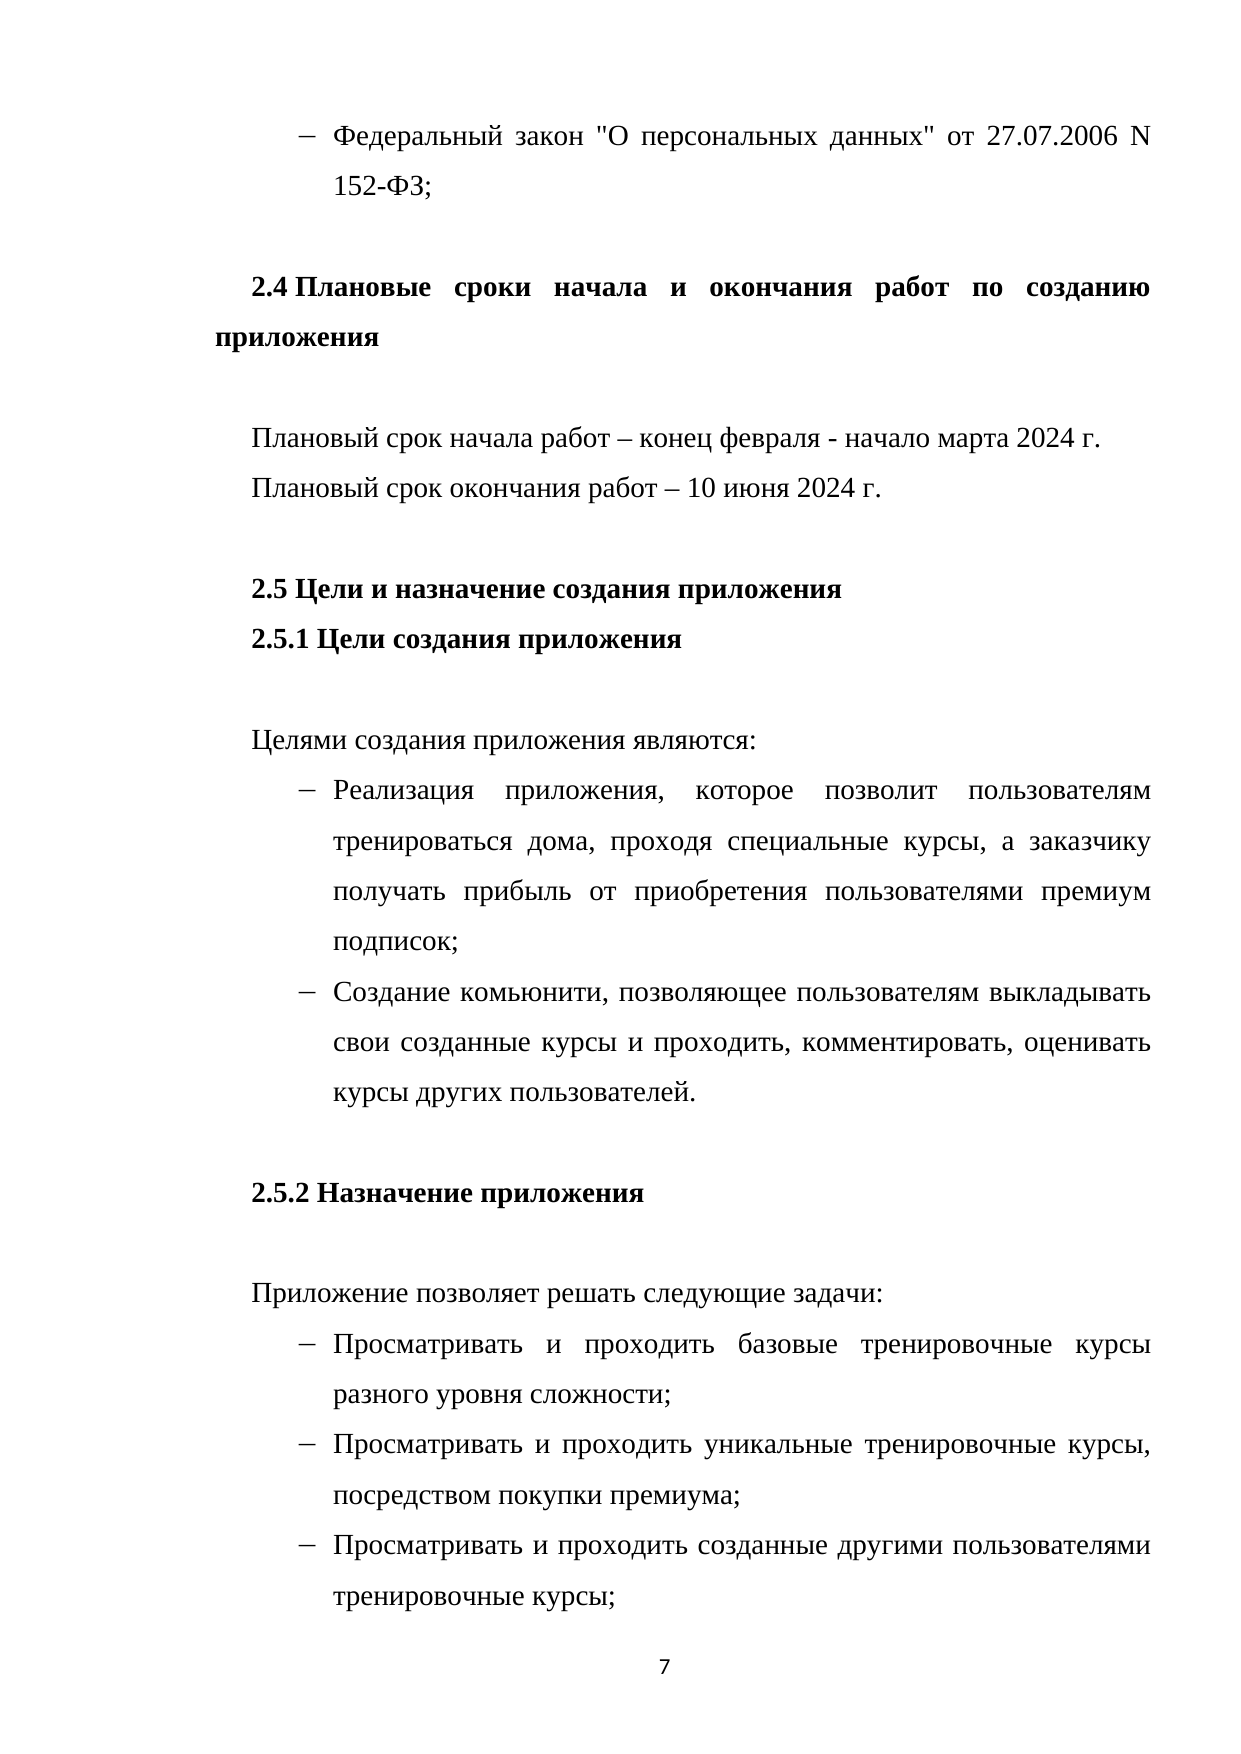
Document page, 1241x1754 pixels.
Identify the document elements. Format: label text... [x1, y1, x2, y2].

text Приложение позволяет решать следующие задачи: [177, 1276, 1152, 1309]
text Реализация приложения, которое позволит пользователям тренироваться дома, проходя специальные курсы, а заказчику получать прибыль от приобретения пользователями премиум подписок; [295, 772, 1152, 957]
text Плановые сроки начала и окончания работ по созданию приложения [215, 269, 1152, 353]
text Просматривать и проходить уникальные тренировочные курсы, посредством покупки премиума; [295, 1427, 1152, 1511]
text Назначение приложения [215, 1175, 1152, 1208]
text Создание комьюнити, позволяющее пользователям выкладывать свои созданные курсы и проходить, комментировать, оценивать курсы других пользователей. [295, 974, 1152, 1108]
text Плановый срок окончания работ – 10 июня 2024 г. [177, 470, 1152, 504]
text Цели создания приложения [215, 621, 1152, 655]
text Целями создания приложения являются: [177, 722, 1152, 756]
text Федеральный закон "О персональных данных" от 27.07.2006 N 152-ФЗ; [295, 118, 1152, 202]
text Цели и назначение создания приложения [215, 571, 1152, 604]
text Просматривать и проходить созданные другими пользователями тренировочные курсы; [295, 1527, 1152, 1611]
text Плановый срок начала работ – конец февраля - начало марта 2024 г. [177, 420, 1152, 454]
text Просматривать и проходить базовые тренировочные курсы разного уровня сложности; [295, 1326, 1152, 1410]
